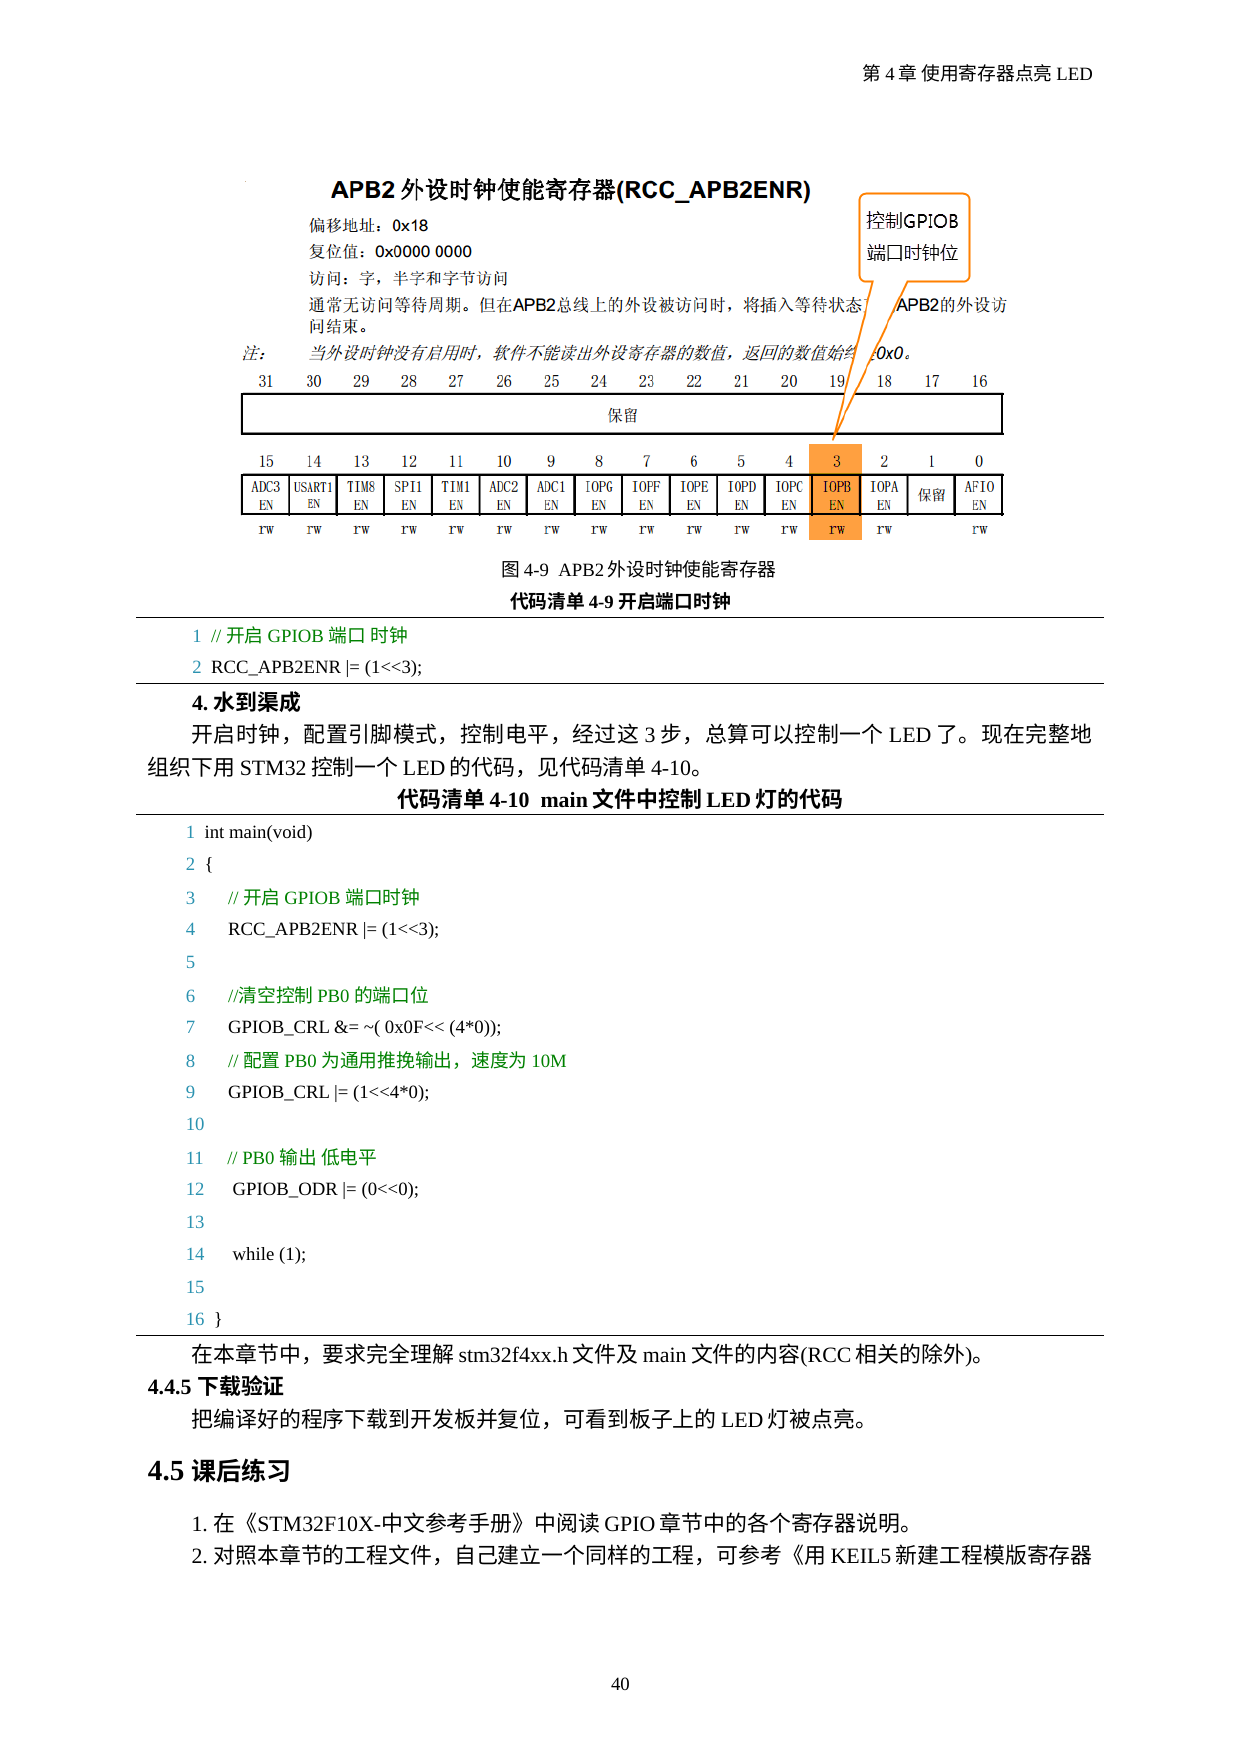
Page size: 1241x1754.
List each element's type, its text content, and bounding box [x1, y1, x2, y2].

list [148, 1538, 1092, 1570]
text 在本章节中，要求完全理解stm32f4xx.h文件及main文件的内容(RCC相关的除外)。 [148, 1336, 1092, 1369]
list 在《STM32F10X-中文参考手册》中阅读GPIO章节中的各个寄存器说明。 [148, 1505, 1092, 1538]
picture [224, 162, 1016, 546]
text 开启时钟，配置引脚模式，控制电平，经过这3步，总算可以控制一个LED了。现在完整地组织下用STM32控制一个LED的代码，见代码清单4-10。 [148, 717, 1092, 782]
text 图4-9 APB2外设时钟使能寄存器 [148, 552, 1092, 584]
table_header 代码清单4-9 开启端口时钟 [136, 585, 1104, 617]
subtitle 下载验证 [148, 1369, 1092, 1401]
table_cell 1 // 开启 GPIOB 端口 时钟 2 RCC_APB2ENR |= (1<<3); [136, 618, 1104, 683]
list 水到渠成 [148, 684, 1092, 717]
text 把编译好的程序下载到开发板并复位，可看到板子上的LED灯被点亮。 [148, 1401, 1092, 1434]
table_header 1 int main(void) 2 { 3 // 开启GPIOB 端口时钟 4 RCC_APB2ENR |= (1<<3); 5 6 //清空控制PB0 的端口位 7 GPIOB_CRL &= ~( 0x0F<< (4*0)); 8 // 配置PB0 为通用推挽输出，速度为10M 9 GPIOB_CRL |= (1<<4*0); 10 11 // PB0 输出 低电平 12 GPIOB_ODR |= (0<<0); 13 14 while (1); 15 16 } [136, 815, 1104, 1335]
subtitle 课后练习 [148, 1437, 1092, 1502]
text 代码清单4-10 main文件中控制LED灯的代码 [148, 782, 1092, 814]
